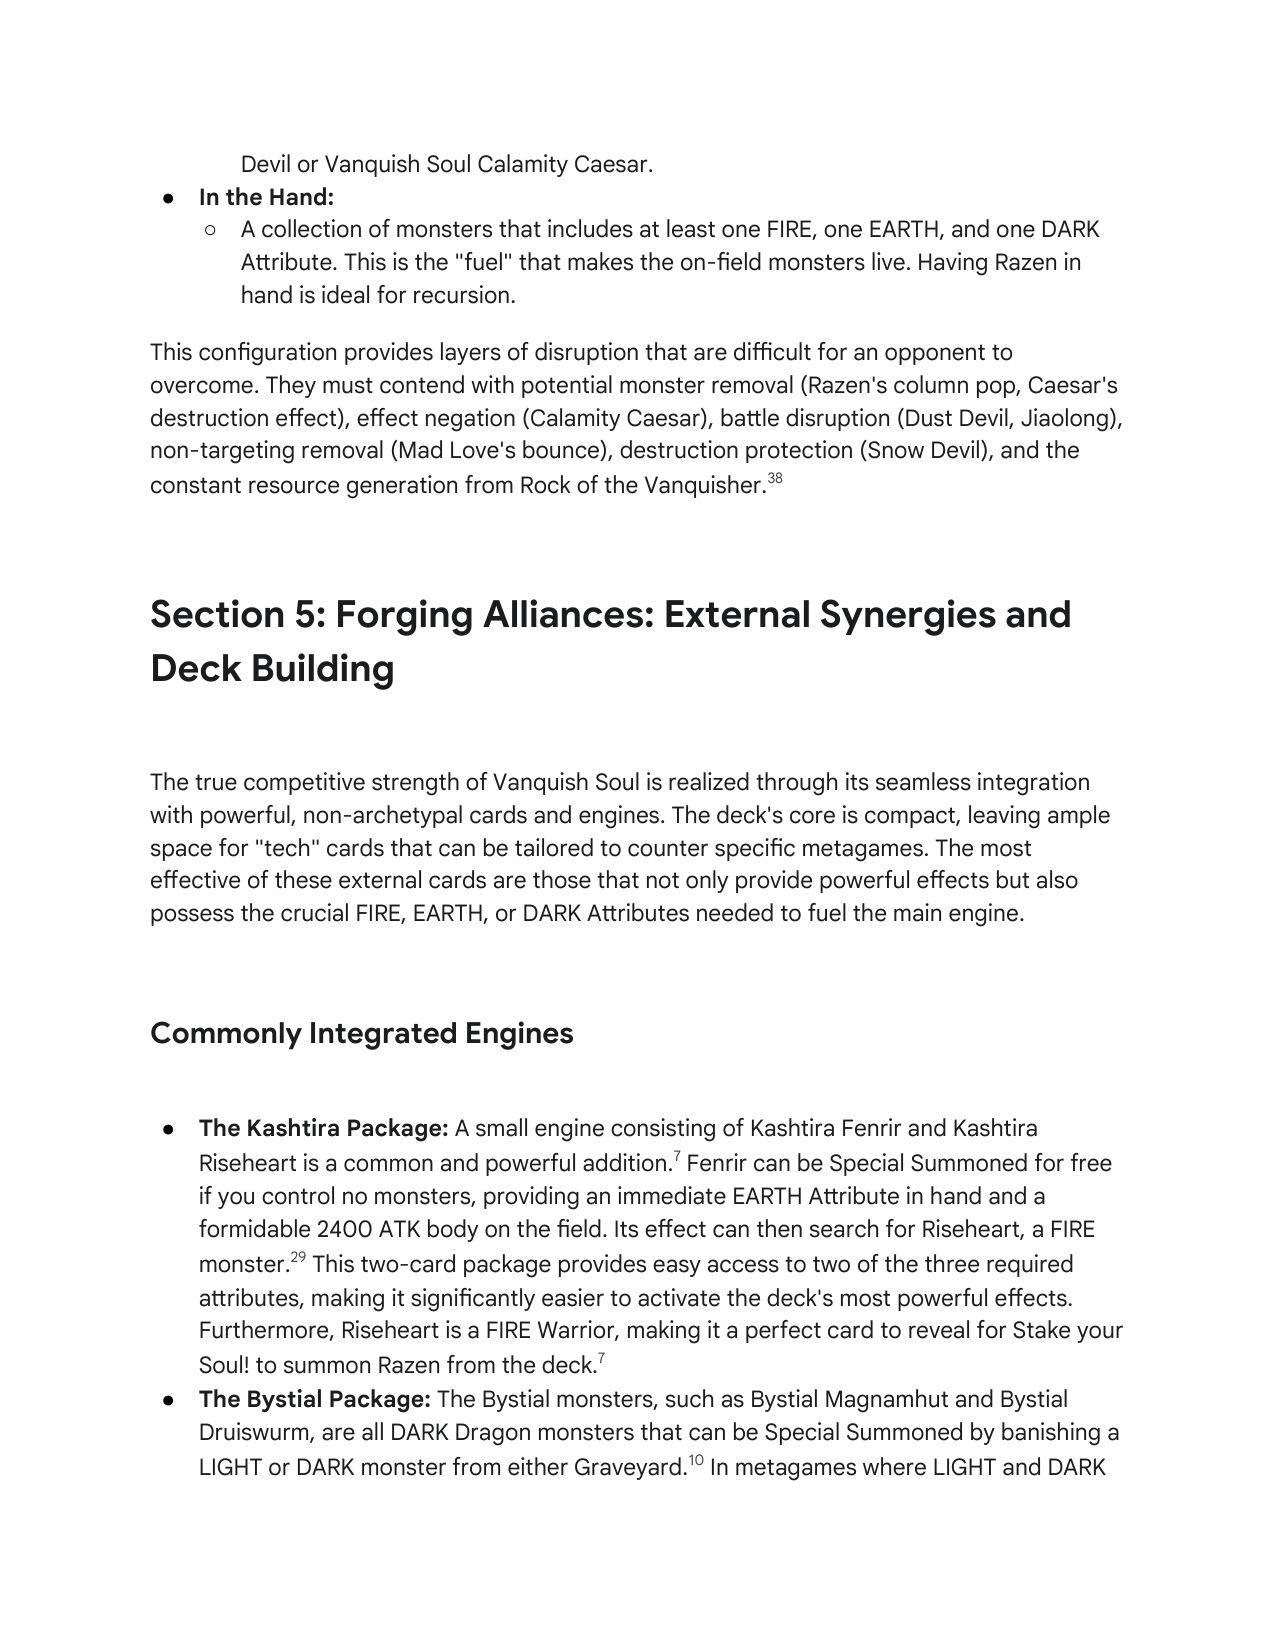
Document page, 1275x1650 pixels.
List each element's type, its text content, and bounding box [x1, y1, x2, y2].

text This configuration provides layers of disruption that are difficult for an opponent to overcome. They must contend with potential monster removal (Razen's column pop, Caesar's destruction effect), effect negation (Calamity Caesar), battle disruption (Dust Devil, Jiaolong), non-targeting removal (Mad Love's bounce), destruction protection (Snow Devil), and the constant resource generation from Rock of the Vanquisher.38 [150, 338, 1125, 501]
subtitle Commonly Integrated Engines [150, 1015, 1125, 1051]
list The Kashtira Package: A small engine consisting of Kashtira Fenrir and Kashtira Riseheart is a common and powerful addition.7 Fenrir can be Special Summoned for free if you control no monsters, providing an immediate EARTH Attribute in hand and a formidable 2400 ATK body on the field. Its effect can then search for Riseheart, a FIRE monster.29 This two-card package provides easy access to two of the three required attributes, making it significantly easier to activate the deck's most powerful effects. Furthermore, Riseheart is a FIRE Warrior, making it a perfect card to reveal for Stake your Soul! to summon Razen from the deck.7 [161, 1114, 1125, 1381]
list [203, 150, 1125, 179]
subtitle Section 5: Forging Alliances: External Synergies and Deck Building [150, 591, 1125, 692]
text The true competitive strength of Vanquish Soul is realized through its seamless integration with powerful, non-archetypal cards and engines. The deck's core is compact, leaving ample space for "tech" cards that can be tailored to counter specific metagames. The most effective of these external cards are those that not only provide powerful effects but also possess the crucial FIRE, EARTH, or DARK Attributes needed to fuel the main engine. [150, 768, 1125, 928]
list A collection of monsters that includes at least one FIRE, one EARTH, and one DARK Attribute. This is the "fuel" that makes the on-field monsters live. Having Razen in hand is ideal for recursion. [203, 215, 1125, 309]
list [161, 1385, 1125, 1482]
list In the Hand: [161, 183, 1125, 211]
